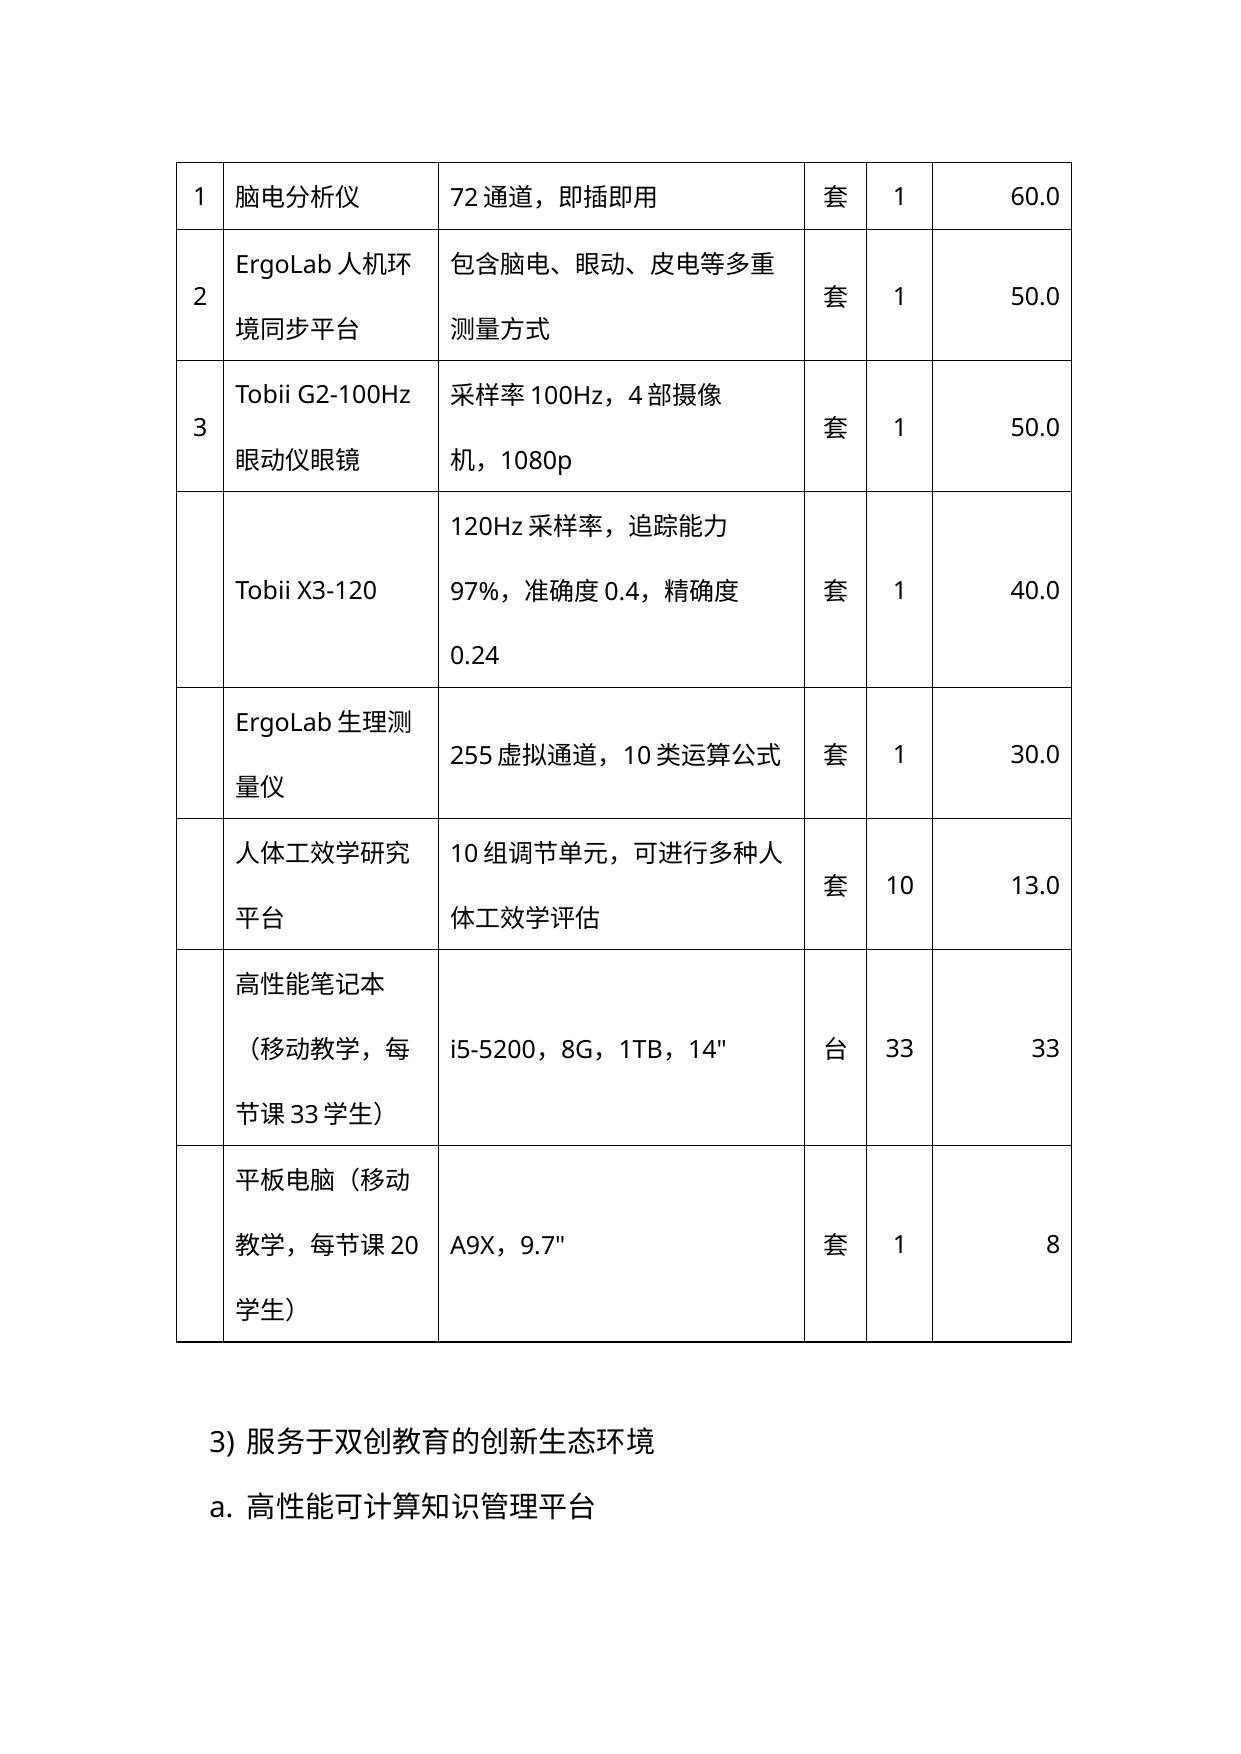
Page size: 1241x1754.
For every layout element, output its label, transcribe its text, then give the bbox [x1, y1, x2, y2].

list 服务于双创教育的创新生态环境 [209, 1407, 1053, 1472]
table_cell 1 [867, 1146, 932, 1341]
table_cell Tobii G2-100Hz眼动仪眼镜 [224, 361, 438, 491]
table_cell 1 [867, 492, 932, 687]
table_cell 台 [805, 950, 866, 1145]
table_cell 套 [805, 688, 866, 818]
table_cell 33 [867, 950, 932, 1145]
table_cell 包含脑电、眼动、皮电等多重测量方式 [439, 230, 804, 360]
table_cell 10 [867, 819, 932, 949]
table_cell 套 [805, 230, 866, 360]
table_cell ErgoLab人机环境同步平台 [224, 230, 438, 360]
table_cell i5-5200，8G，1TB，14" [439, 950, 804, 1145]
table_cell 1 [177, 163, 223, 229]
table_cell 套 [805, 1146, 866, 1341]
table_cell 套 [805, 361, 866, 491]
table_cell [177, 492, 223, 687]
table_cell A9X，9.7" [439, 1146, 804, 1341]
table_cell 50.0 [933, 230, 1071, 360]
table_cell 72通道，即插即用 [439, 163, 804, 229]
list 高性能可计算知识管理平台 [209, 1472, 1053, 1537]
table_cell 套 [805, 819, 866, 949]
table_cell 平板电脑（移动教学，每节课20学生） [224, 1146, 438, 1341]
table_cell 1 [867, 230, 932, 360]
table_cell 50.0 [933, 361, 1071, 491]
table_cell Tobii X3-120 [224, 492, 438, 687]
table_cell 10组调节单元，可进行多种人体工效学评估 [439, 819, 804, 949]
table_cell 40.0 [933, 492, 1071, 687]
table_cell 30.0 [933, 688, 1071, 818]
table_cell 高性能笔记本（移动教学，每节课33学生） [224, 950, 438, 1145]
table_cell 60.0 [933, 163, 1071, 229]
table_cell 255虚拟通道，10类运算公式 [439, 688, 804, 818]
table_cell 120Hz采样率，追踪能力97%，准确度0.4，精确度0.24 [439, 492, 804, 687]
table_cell 套 [805, 492, 866, 687]
table_cell [177, 950, 223, 1145]
table_cell 采样率100Hz，4部摄像机，1080p [439, 361, 804, 491]
table_cell 1 [867, 361, 932, 491]
table_cell [177, 1146, 223, 1341]
table_cell 2 [177, 230, 223, 360]
table_cell 8 [933, 1146, 1071, 1341]
table_cell [177, 688, 223, 818]
table_cell 33 [933, 950, 1071, 1145]
table_cell 13.0 [933, 819, 1071, 949]
table_cell 脑电分析仪 [224, 163, 438, 229]
table_cell 3 [177, 361, 223, 491]
table_cell 人体工效学研究平台 [224, 819, 438, 949]
table_cell 1 [867, 688, 932, 818]
table_cell 1 [867, 163, 932, 229]
table_cell ErgoLab生理测量仪 [224, 688, 438, 818]
table_cell [177, 819, 223, 949]
table_cell 套 [805, 163, 866, 229]
